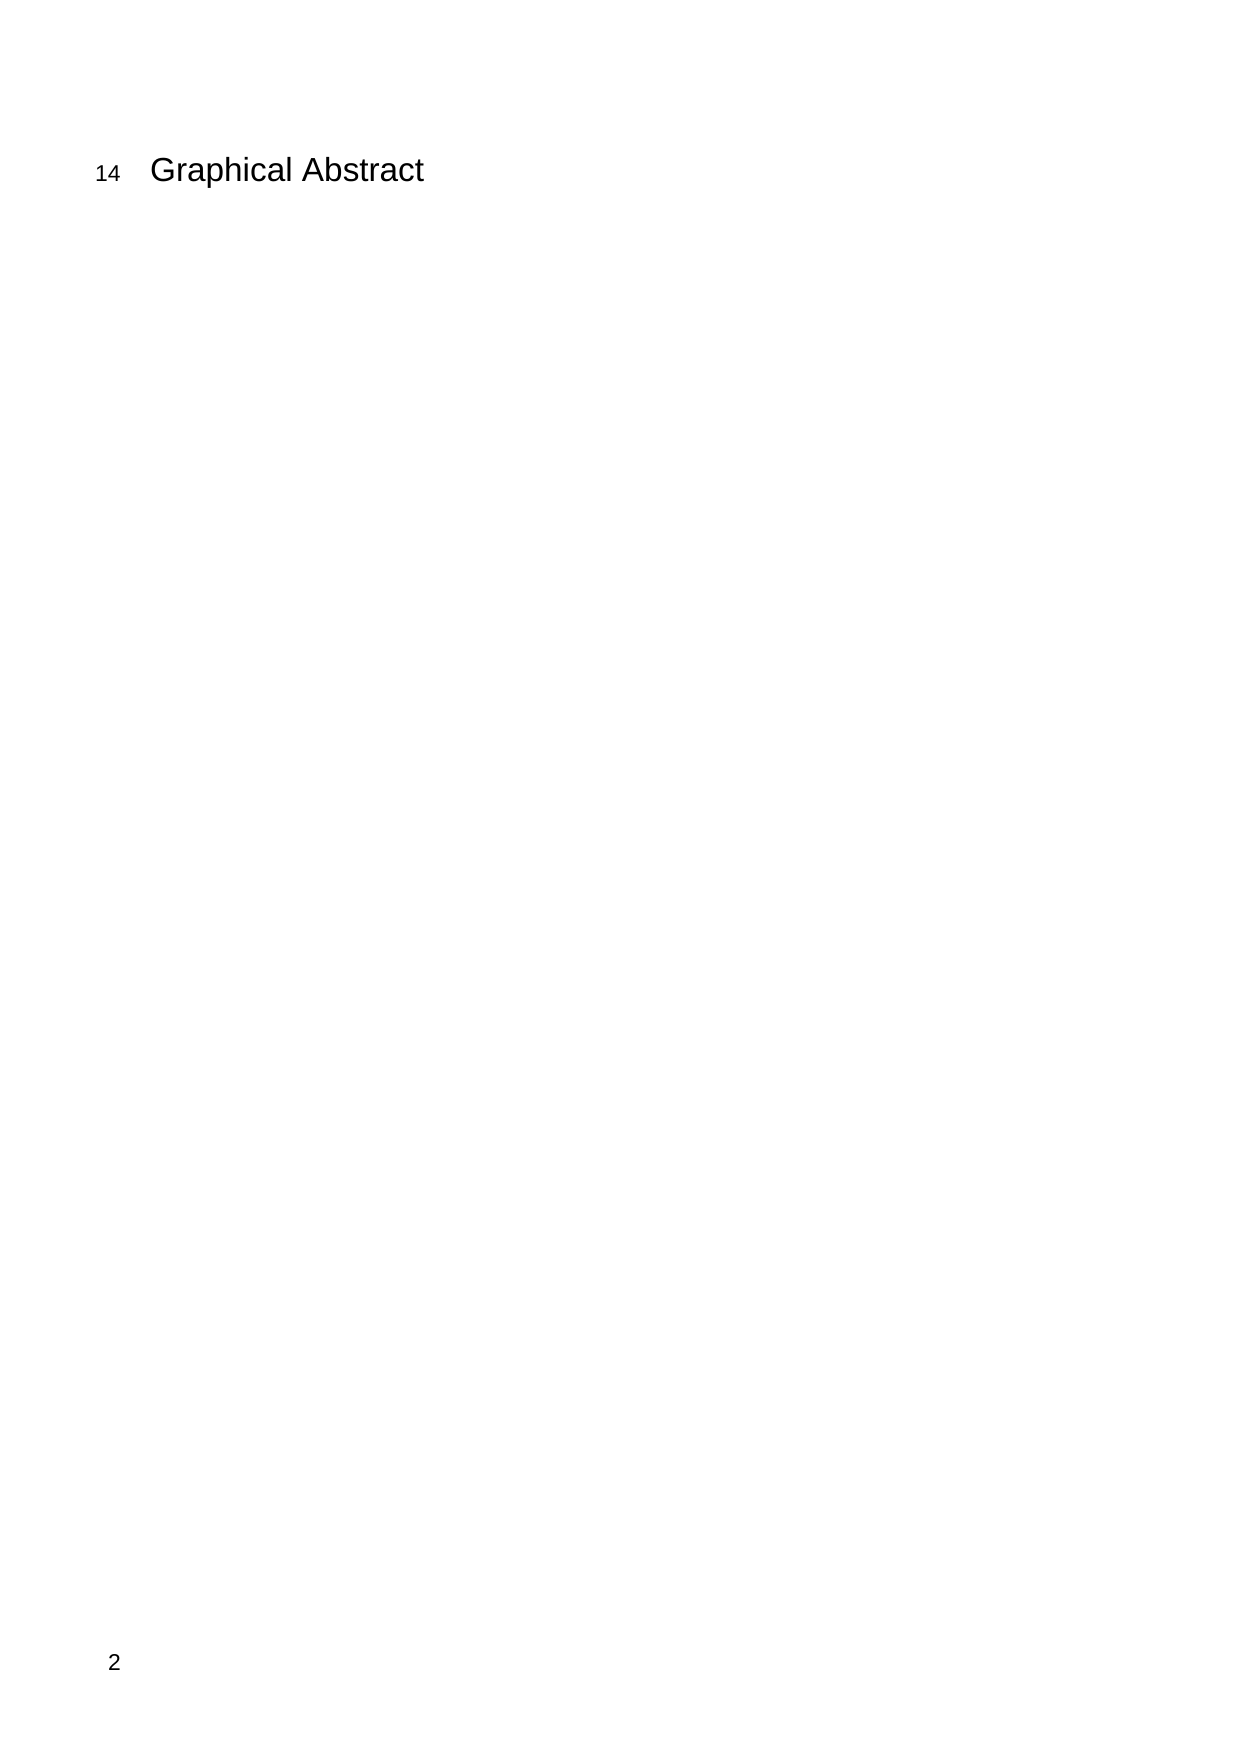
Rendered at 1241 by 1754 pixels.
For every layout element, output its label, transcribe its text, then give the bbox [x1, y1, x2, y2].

subtitle Graphical Abstract [150, 150, 1090, 188]
